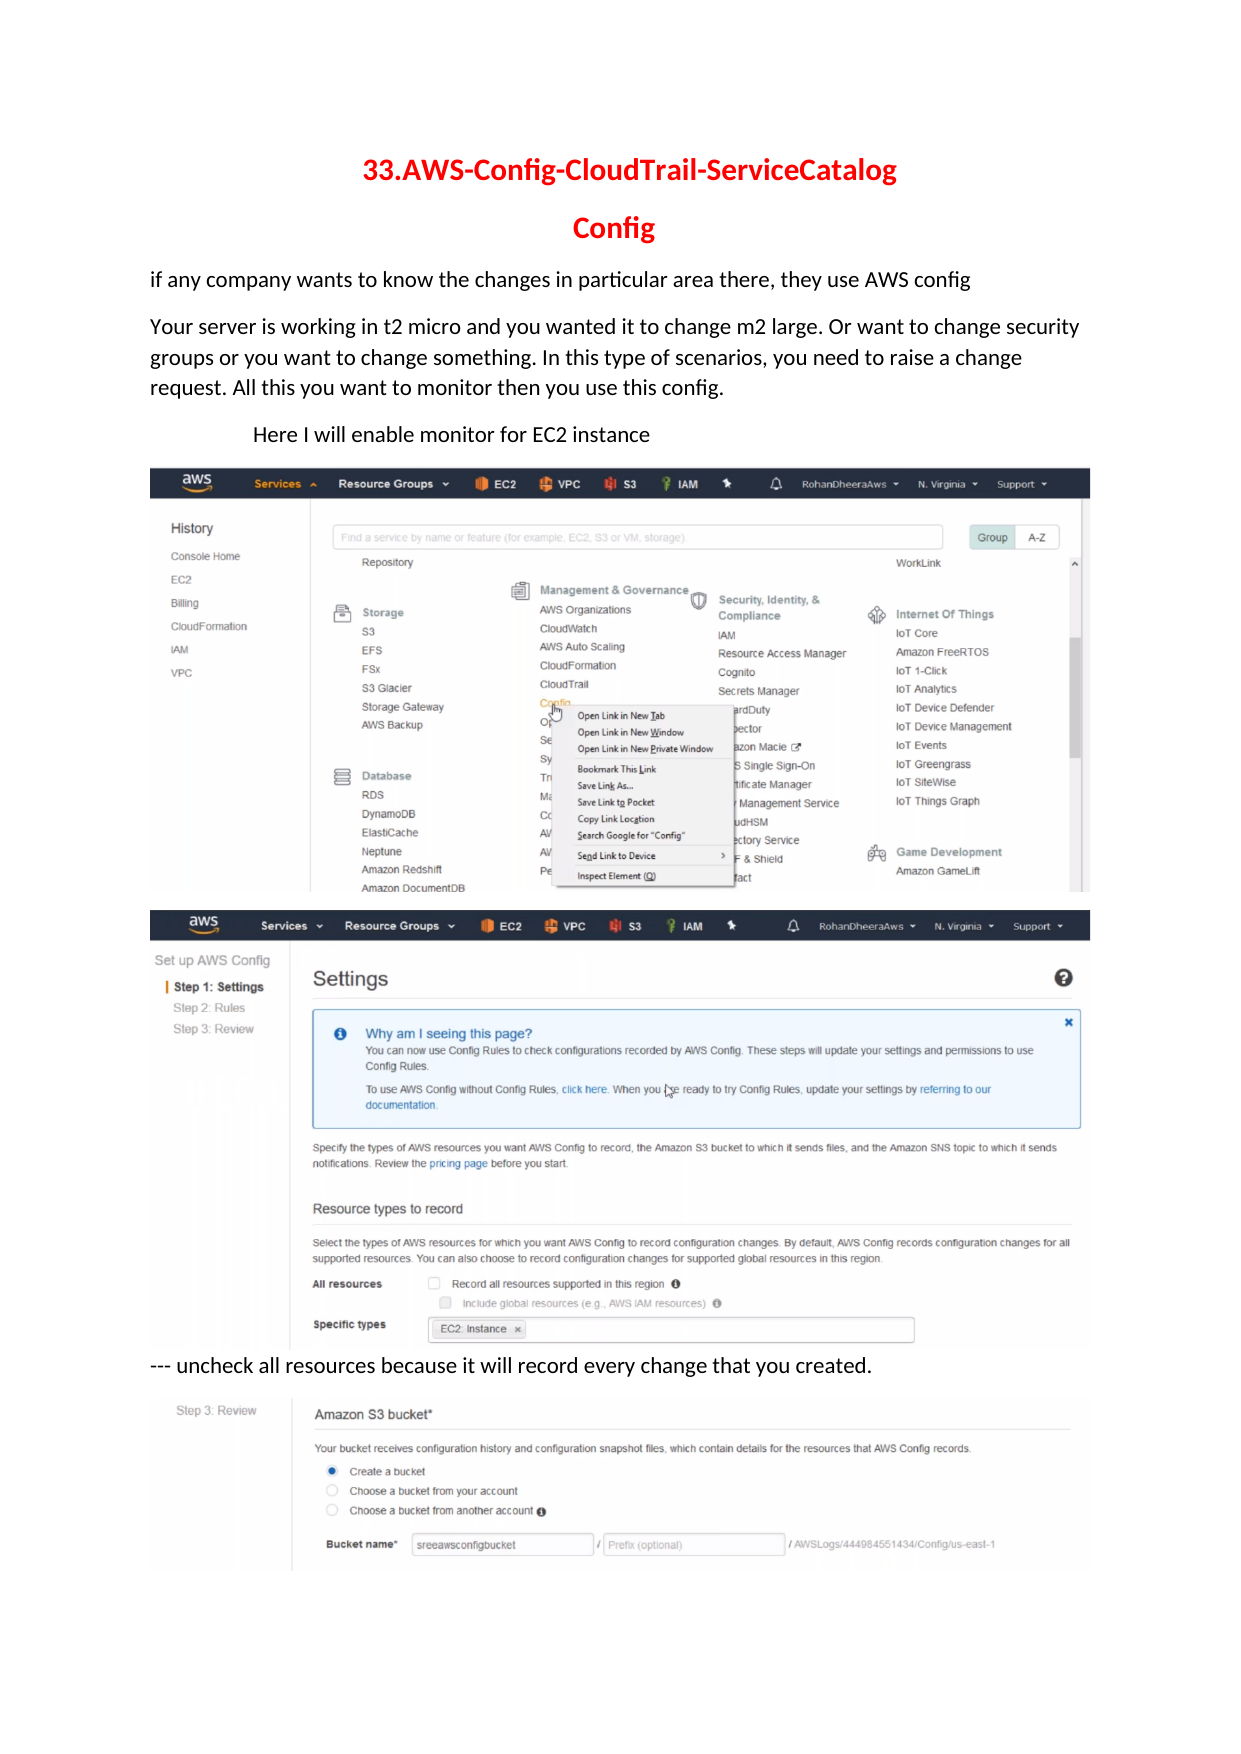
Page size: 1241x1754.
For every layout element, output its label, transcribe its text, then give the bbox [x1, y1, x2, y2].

picture [150, 466, 1091, 892]
text Here I will enable monitor for EC2 instance [150, 420, 1090, 448]
text Your server is working in t2 micro and you wanted it to change m2 large. Or want to change security groups or you want to change something. In this type of scenarios, you need to raise a change request. All this you want to monitor then you use this config. [150, 312, 1090, 401]
text Config [150, 208, 1090, 246]
picture [150, 910, 1091, 1350]
text if any company wants to know the changes in particular area there, they use AWS config [150, 266, 1090, 294]
text 33.AWS-Config-CloudTrail-ServiceCatalog [150, 150, 1090, 188]
picture [150, 1398, 1091, 1571]
text --- uncheck all resources because it will record every change that you created. [150, 1350, 1090, 1380]
